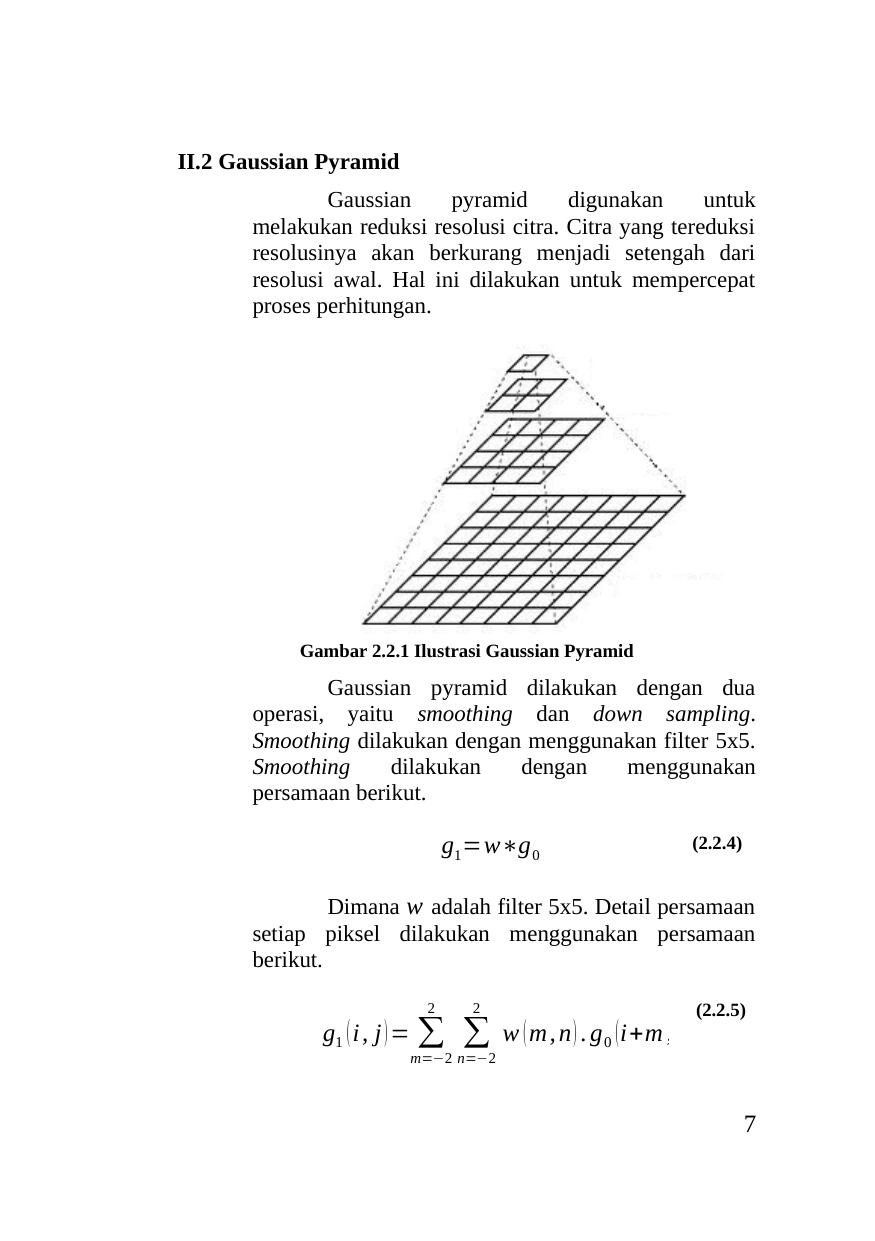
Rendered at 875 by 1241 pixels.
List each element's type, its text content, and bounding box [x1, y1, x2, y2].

picture [348, 344, 736, 640]
text Gambar 2.2.1 Ilustrasi Gaussian Pyramid [177, 640, 756, 662]
text Gaussian pyramid dilakukan dengan dua operasi, yaitu smoothing dan down sampling. Smoothing dilakukan dengan menggunakan filter 5x5. Smoothing dilakukan dengan menggunakan persamaan berikut. [252, 674, 756, 806]
table_header [160, 999, 668, 1084]
table_header [165, 832, 665, 866]
text Gaussian pyramid digunakan untuk melakukan reduksi resolusi citra. Citra yang tereduksi resolusinya akan berkurang menjadi setengah dari resolusi awal. Hal ini dilakukan untuk mempercepat proses perhitungan. [252, 187, 756, 318]
subtitle Gaussian Pyramid [177, 148, 756, 174]
text Dimana adalah filter 5x5. Detail persamaan setiap piksel dilakukan menggunakan persamaan berikut. [252, 893, 756, 973]
